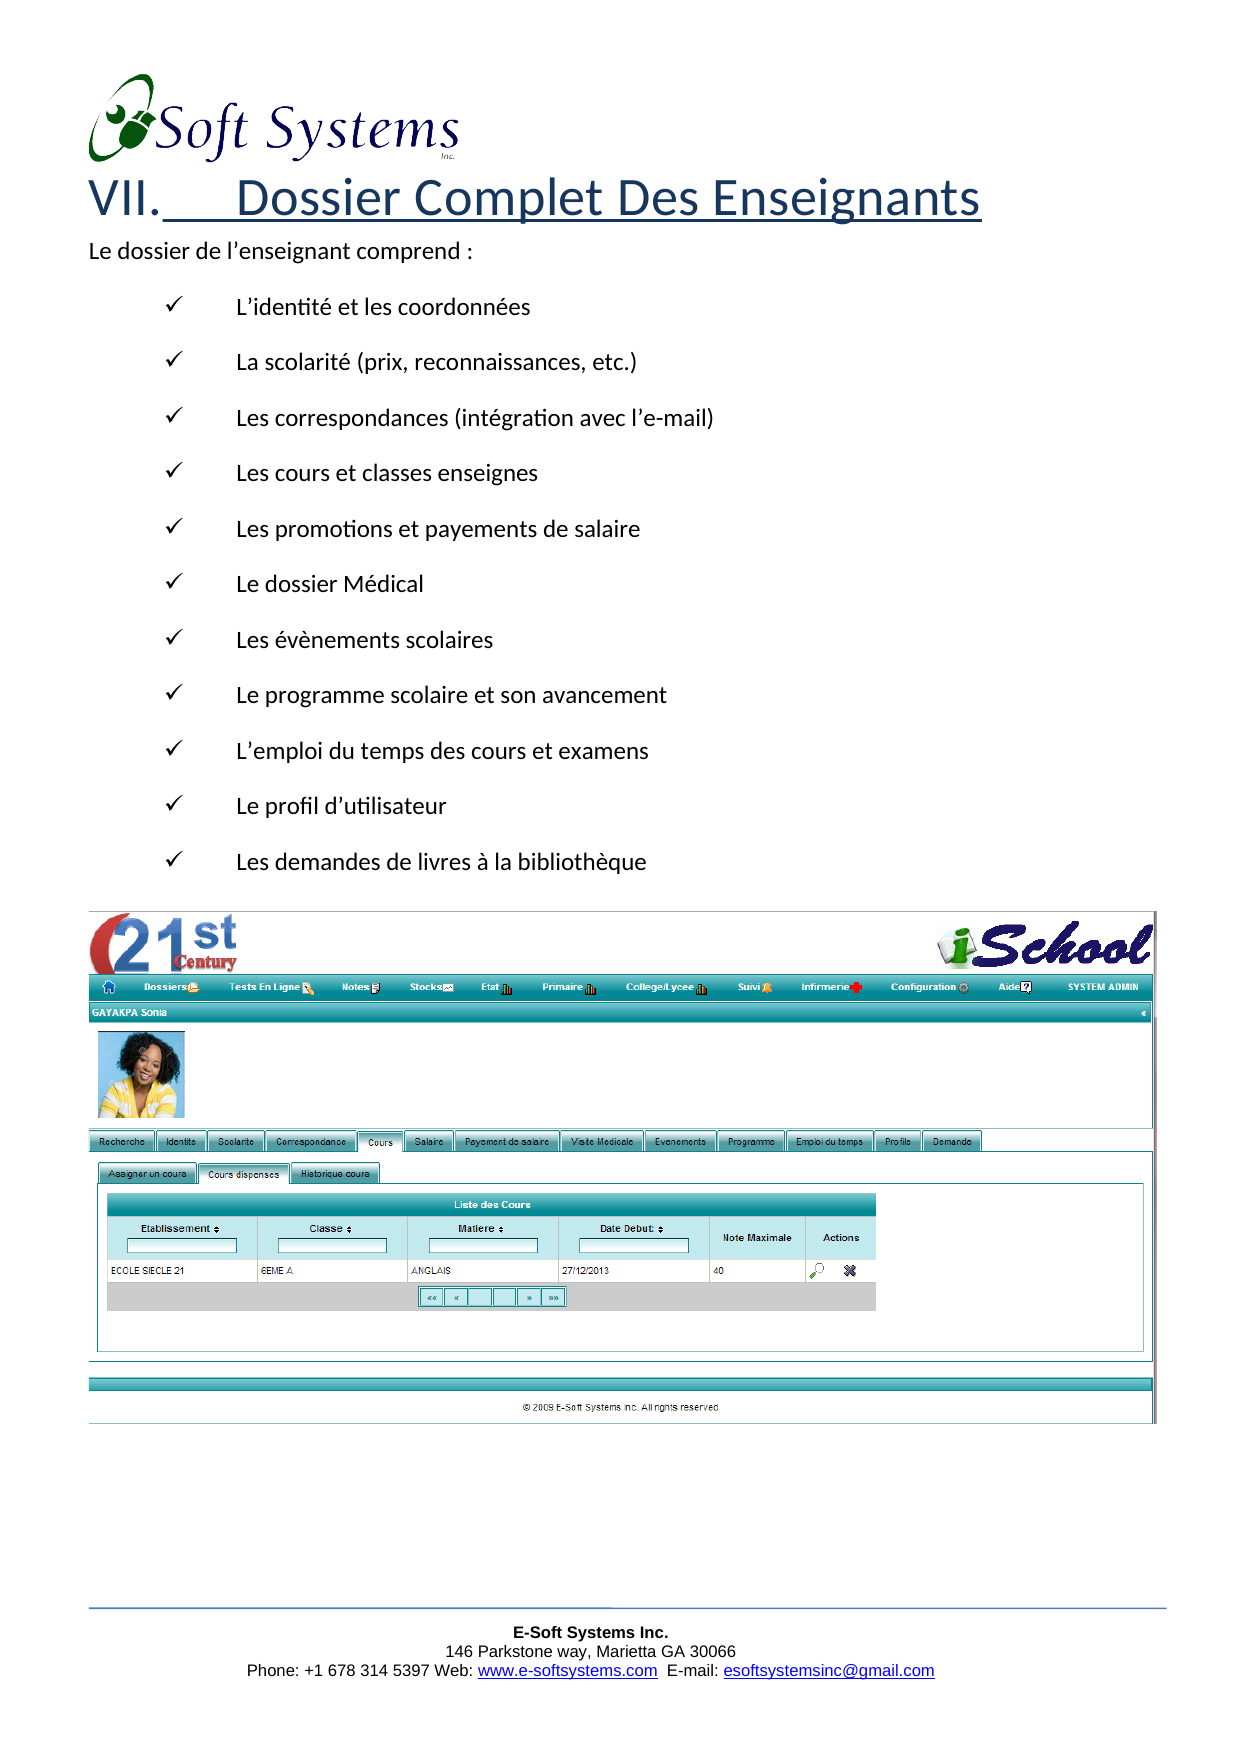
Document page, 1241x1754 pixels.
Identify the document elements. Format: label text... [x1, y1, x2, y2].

subtitle Les évènements scolaires [164, 624, 1092, 654]
subtitle La scolarité (prix, reconnaissances, etc.) [164, 346, 1092, 377]
subtitle Les demandes de livres à la bibliothèque [164, 846, 1092, 876]
subtitle Les correspondances (intégration avec l’e-mail) [164, 402, 1092, 432]
subtitle Les cours et classes enseignes [164, 457, 1092, 488]
subtitle Le programme scolaire et son avancement [164, 679, 1092, 710]
subtitle Dossier Complet Des Enseignants [89, 163, 1092, 229]
subtitle L’identité et les coordonnées [164, 291, 1092, 321]
picture [88, 911, 1157, 1424]
subtitle Le profil d’utilisateur [164, 790, 1092, 821]
picture [88, 73, 459, 163]
subtitle L’emploi du temps des cours et examens [164, 735, 1092, 765]
subtitle Le dossier Médical [164, 568, 1092, 599]
text Le dossier de l’enseignant comprend : [89, 235, 1092, 266]
subtitle Les promotions et payements de salaire [164, 513, 1092, 543]
